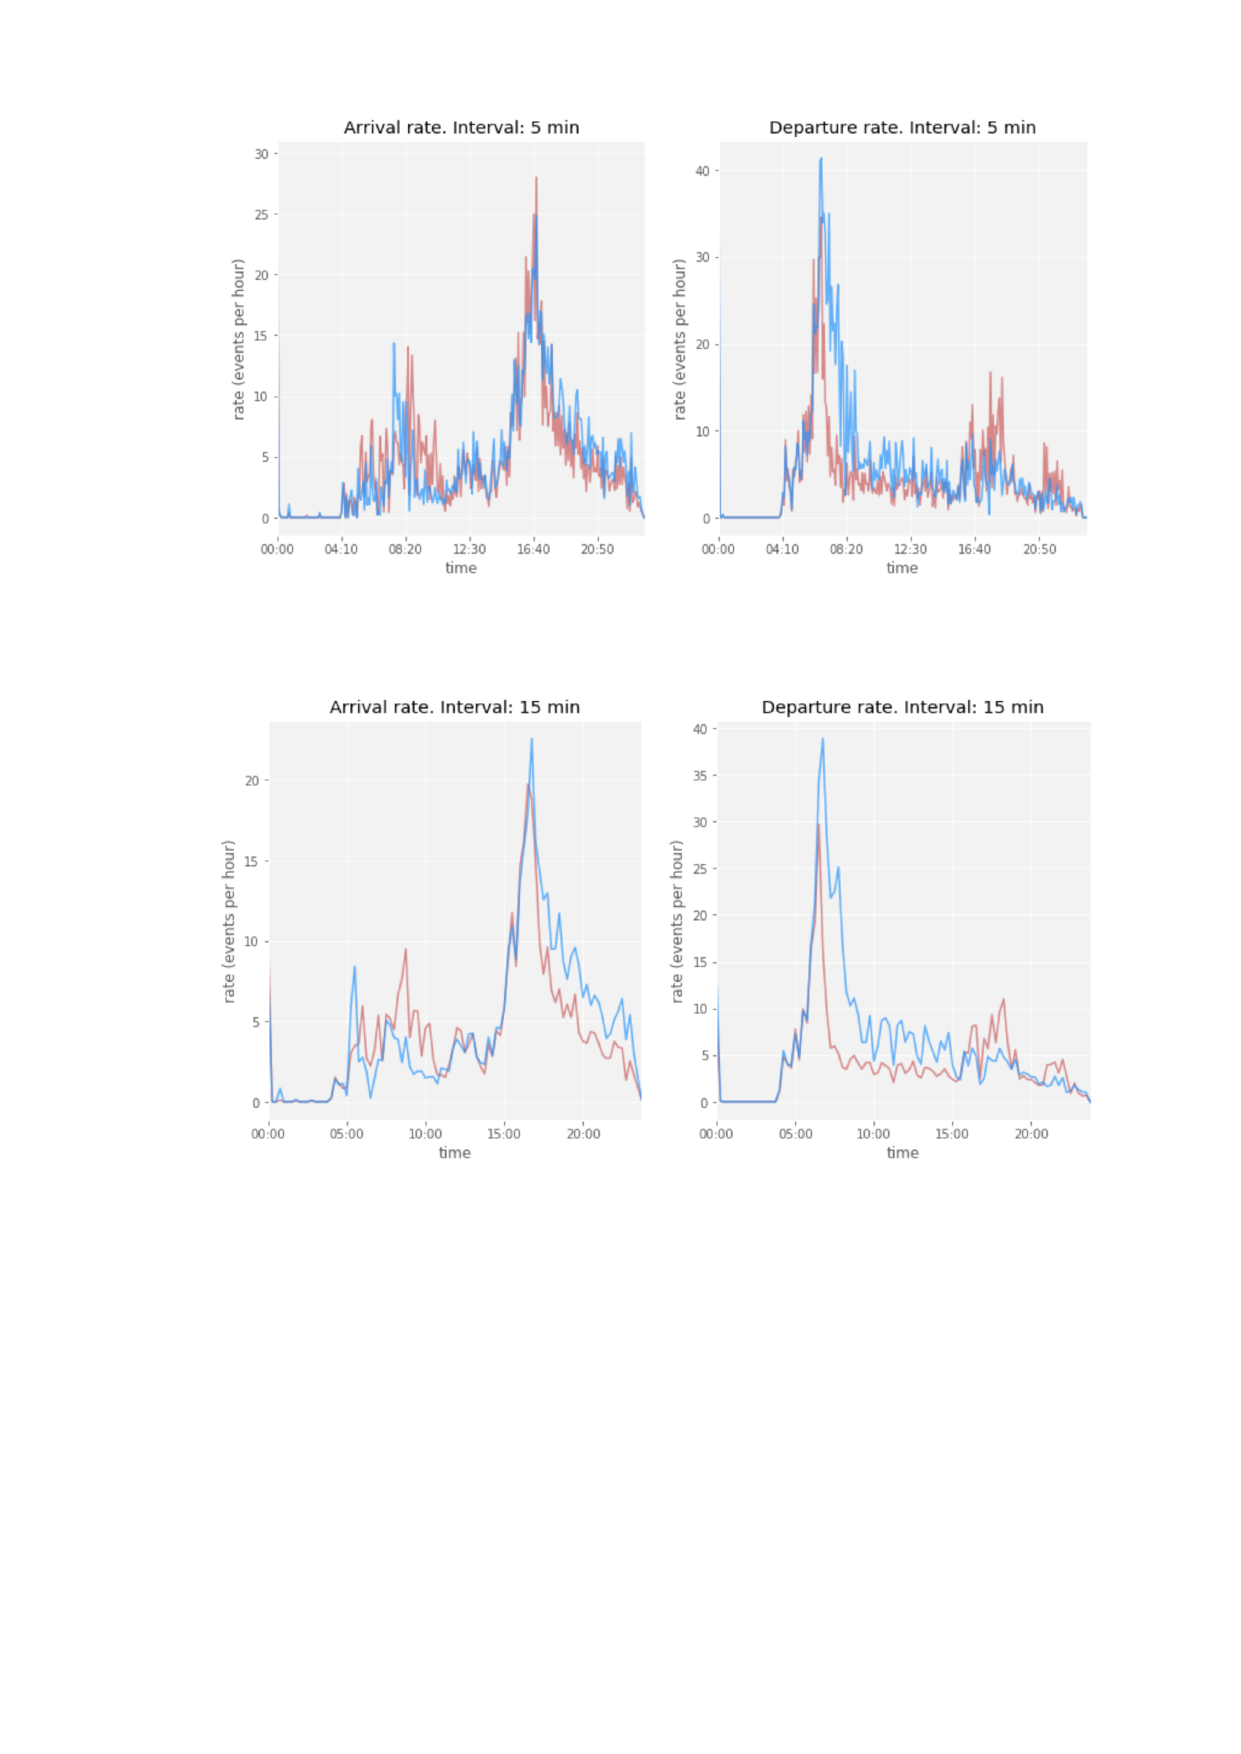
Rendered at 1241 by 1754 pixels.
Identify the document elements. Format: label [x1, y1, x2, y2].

picture [224, 118, 1105, 582]
picture [214, 697, 1115, 1169]
